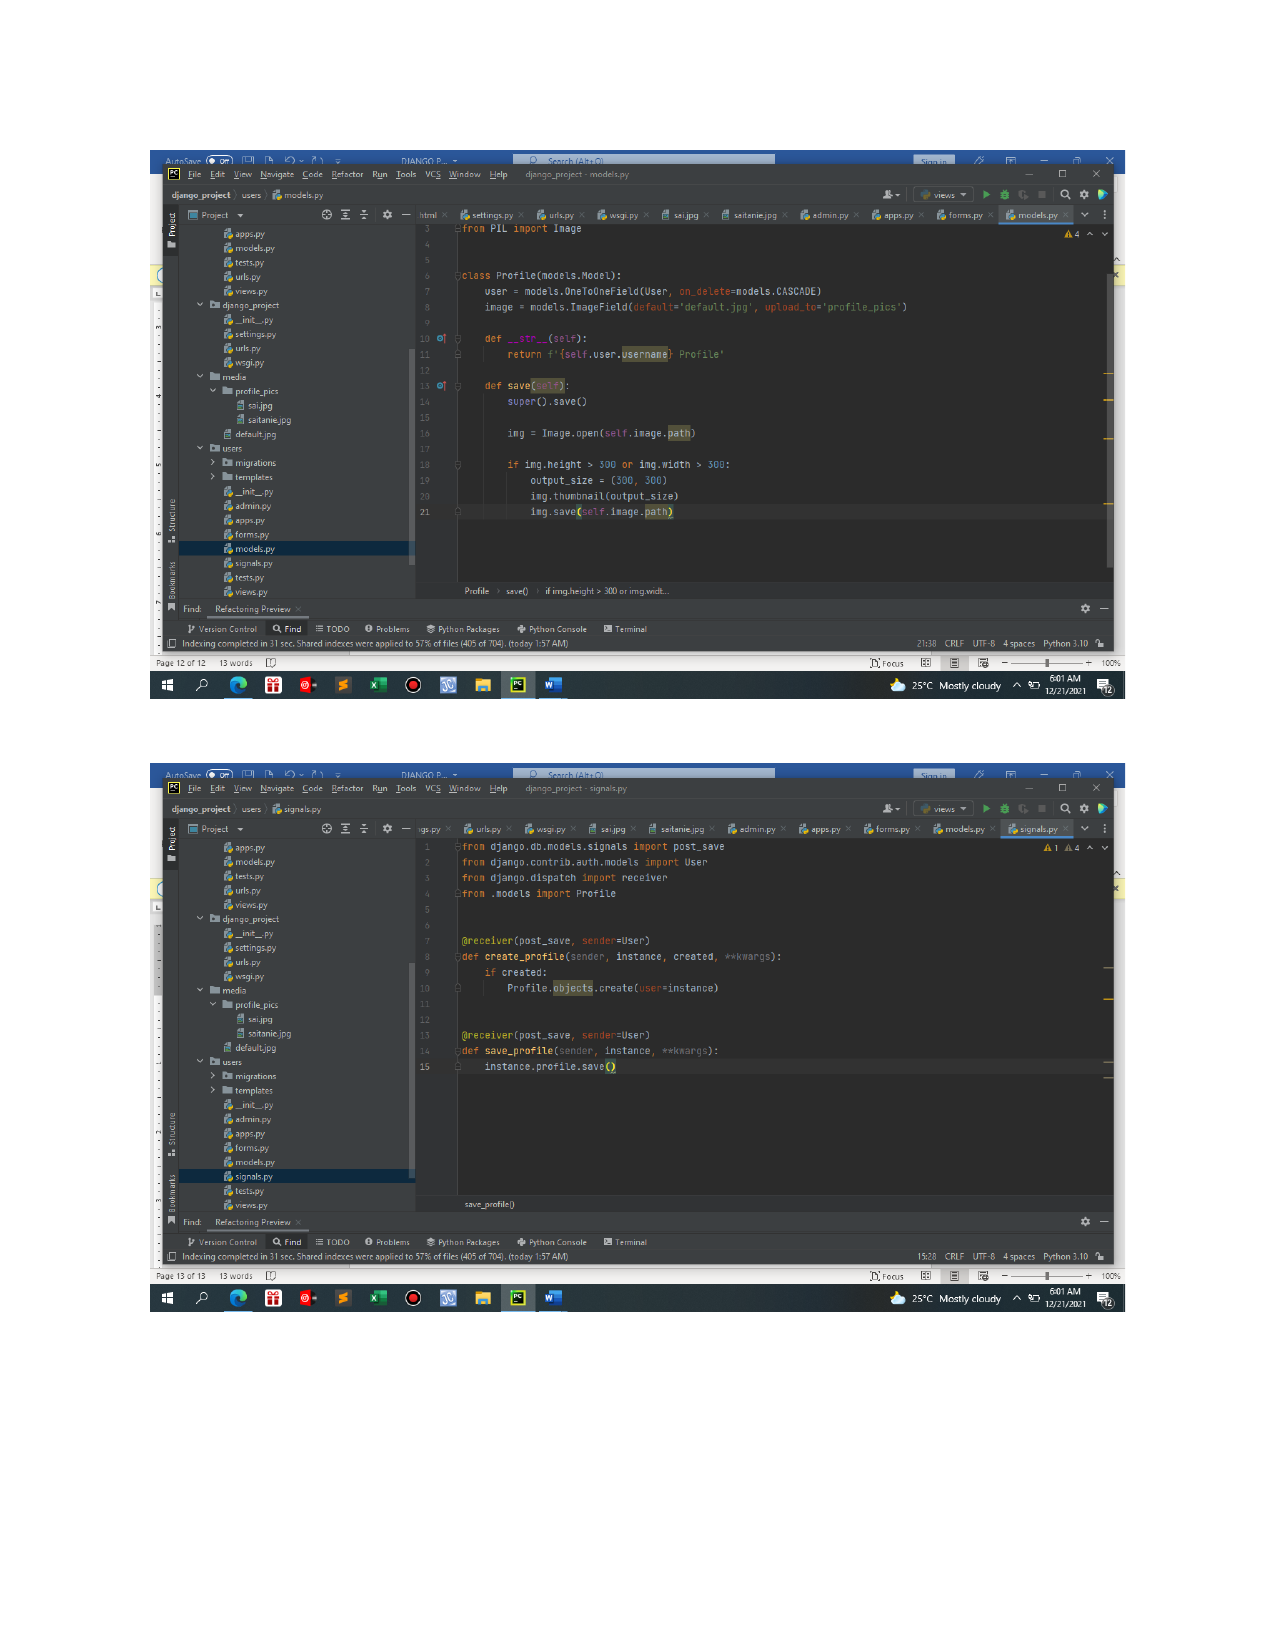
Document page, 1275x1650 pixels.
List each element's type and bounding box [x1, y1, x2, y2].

picture [150, 150, 1125, 699]
picture [150, 763, 1125, 1312]
